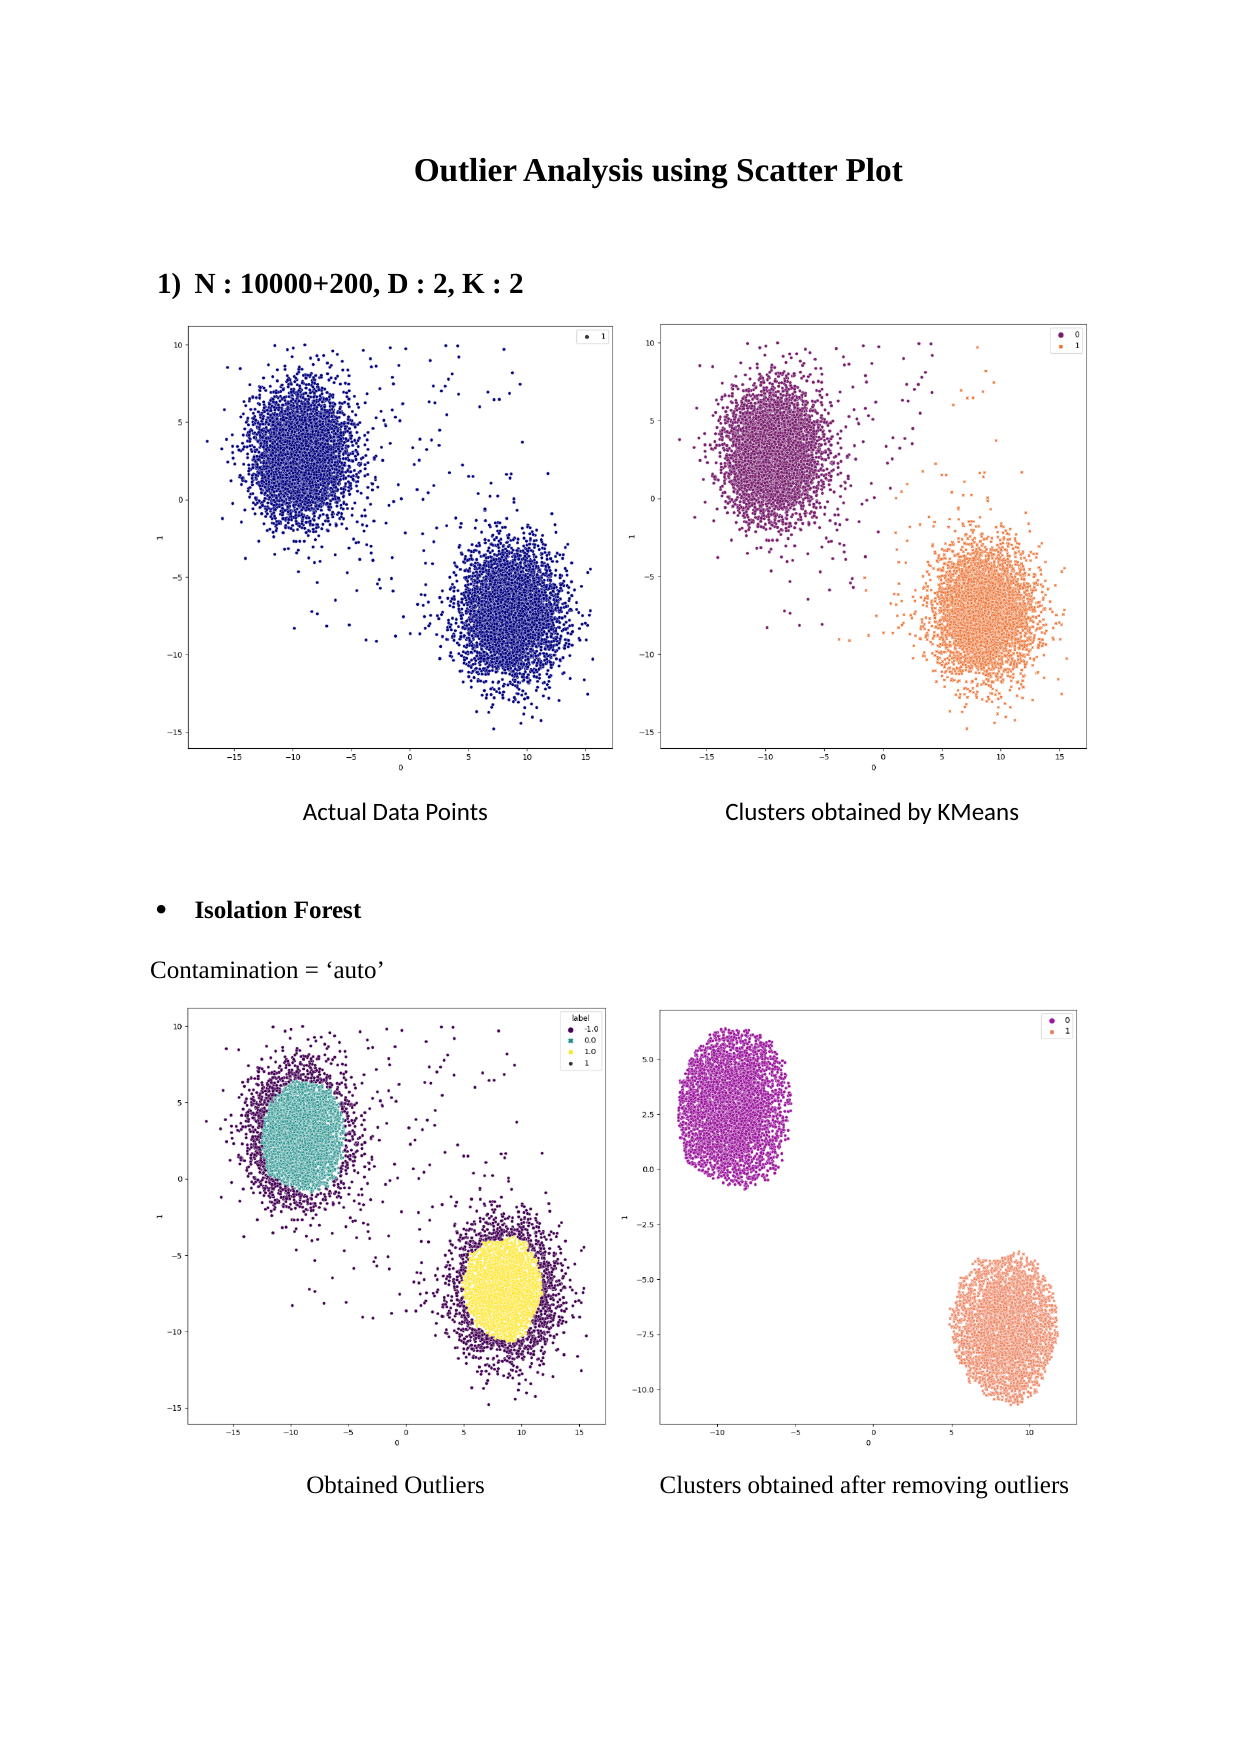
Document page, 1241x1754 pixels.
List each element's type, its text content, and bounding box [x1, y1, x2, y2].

picture [615, 1004, 1081, 1452]
text Actual Data Points Clusters obtained by KMeans [150, 796, 1167, 826]
picture [622, 318, 1091, 777]
text Obtained Outliers Clusters obtained after removing outliers [150, 1470, 1167, 1499]
picture [150, 1002, 610, 1452]
list N : 10000+200, D : 2, K : 2 [157, 266, 1167, 299]
text Contamination = ‘auto’ [150, 955, 1167, 983]
picture [150, 320, 617, 777]
list Isolation Forest [157, 895, 1167, 924]
text Outlier Analysis using Scatter Plot [150, 150, 1167, 188]
